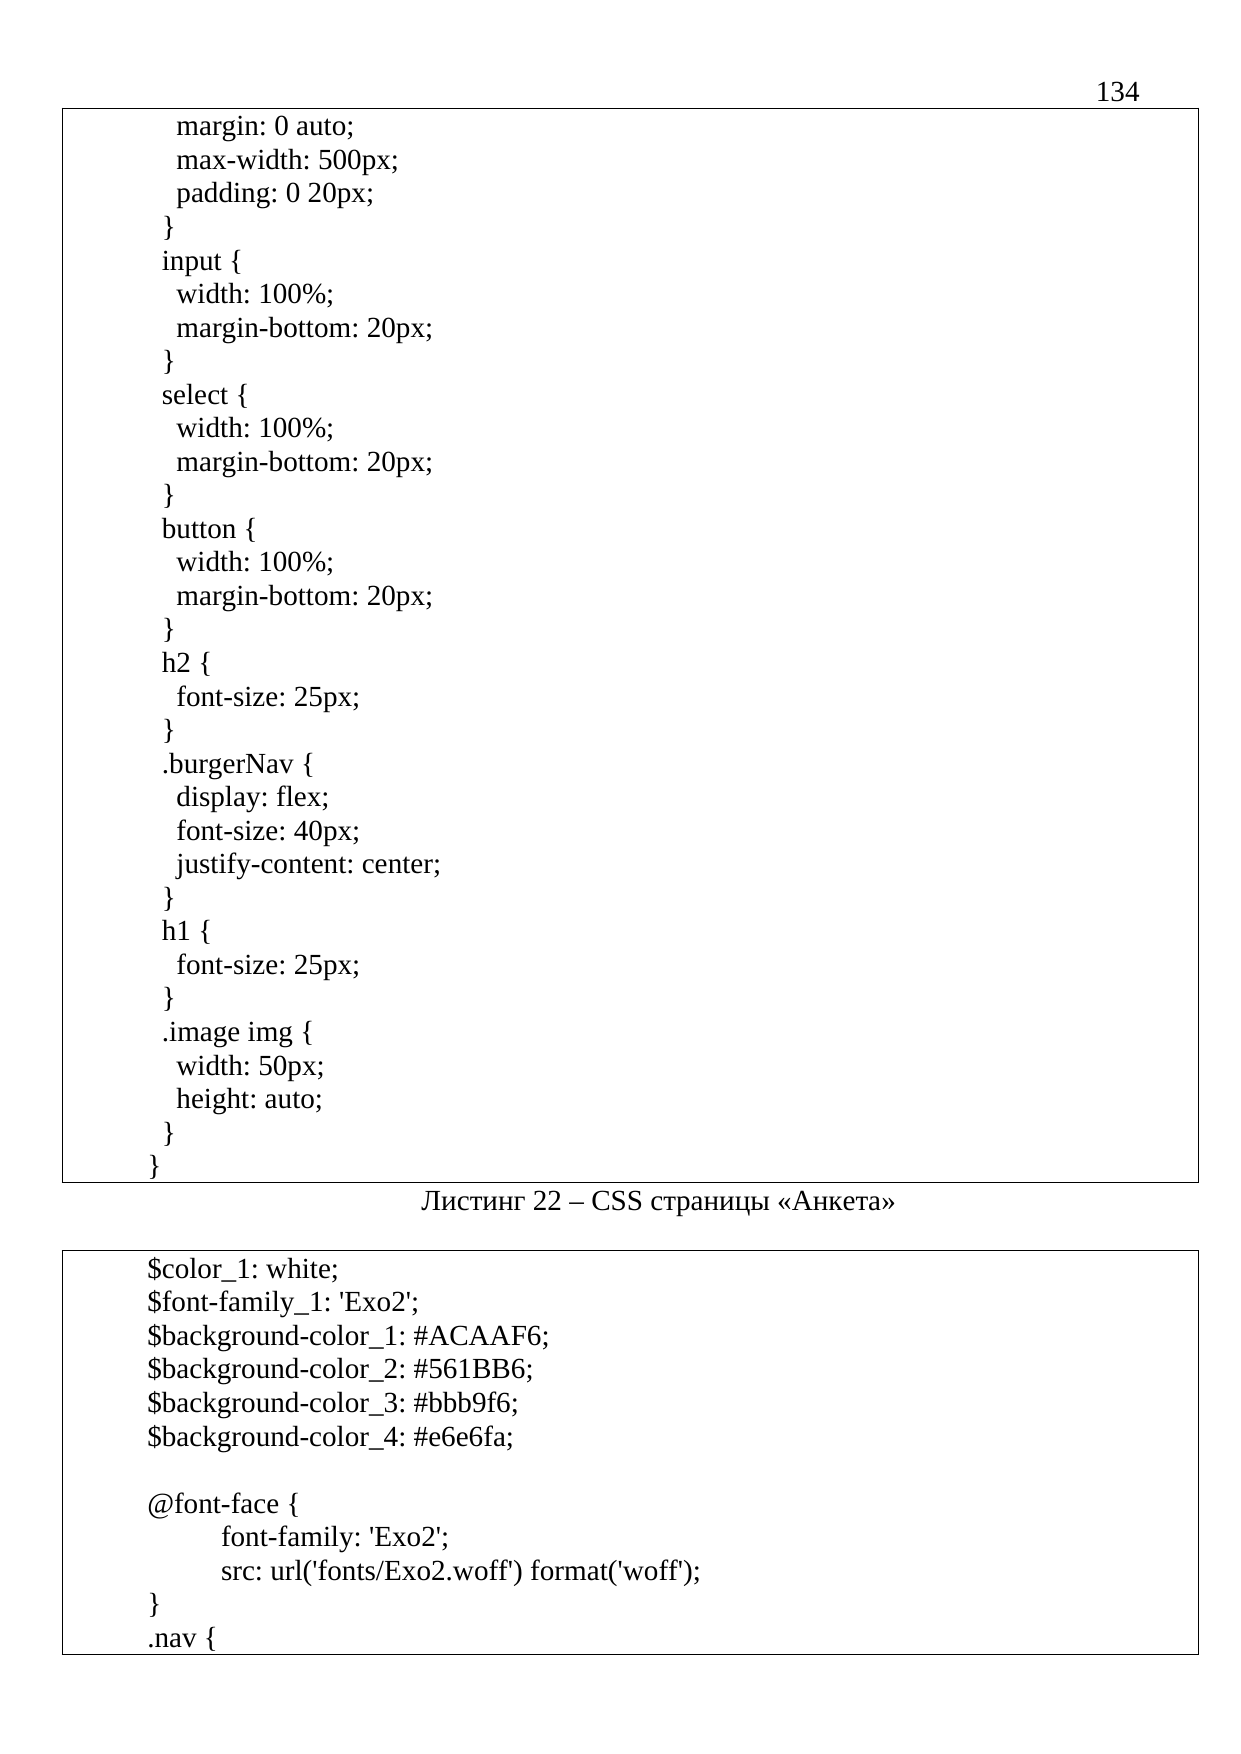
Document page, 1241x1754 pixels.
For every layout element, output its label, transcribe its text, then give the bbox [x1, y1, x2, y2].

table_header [63, 1251, 1198, 1653]
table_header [63, 109, 1198, 1182]
text Листинг 22 – CSS страницы «Анкета» [136, 1183, 1181, 1216]
